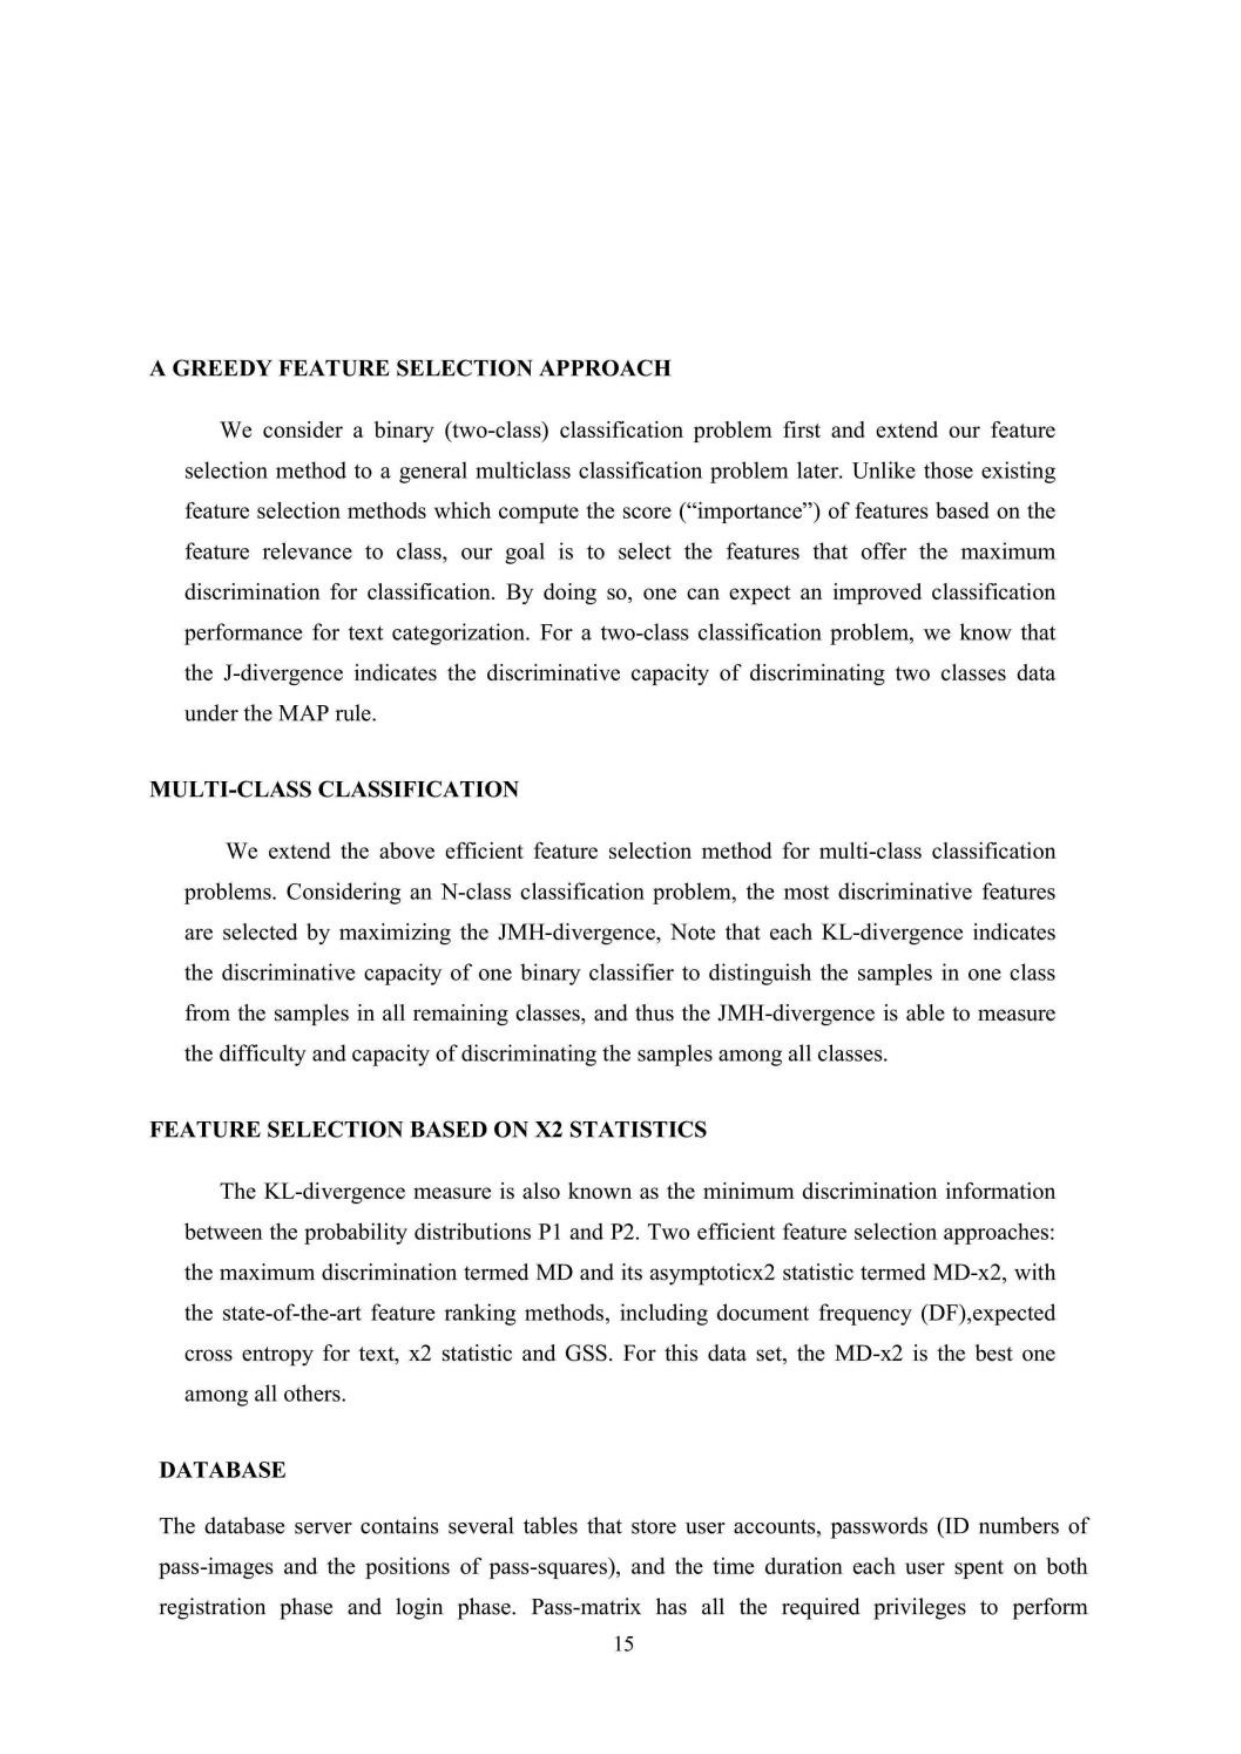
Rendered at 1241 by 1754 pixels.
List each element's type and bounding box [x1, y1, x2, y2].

picture [147, 358, 1093, 1654]
